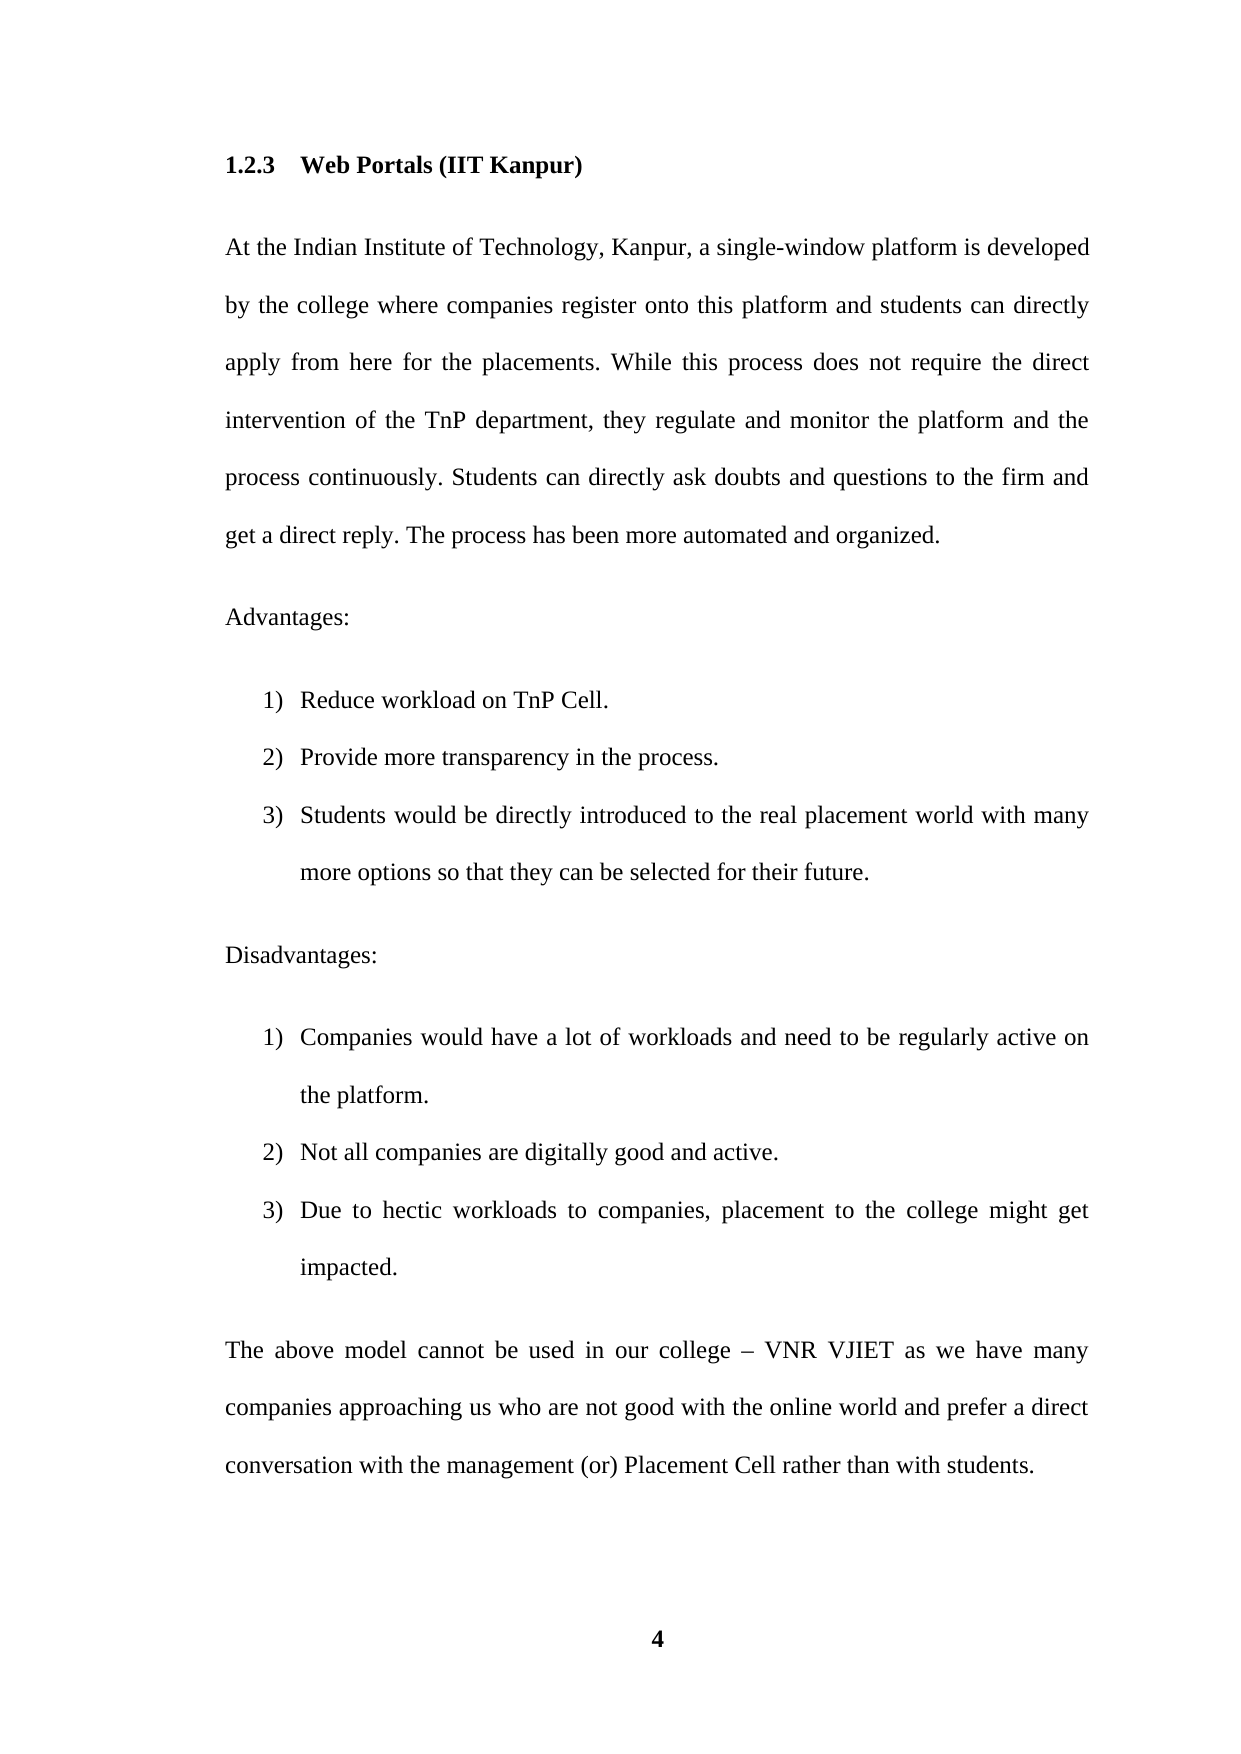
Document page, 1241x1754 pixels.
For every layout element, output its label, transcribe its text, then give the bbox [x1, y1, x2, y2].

text Advantages: [225, 602, 1090, 631]
text The above model cannot be used in our college – VNR VJIET as we have many companies approaching us who are not good with the online world and prefer a direct conversation with the management (or) Placement Cell rather than with students. [225, 1335, 1090, 1479]
list Reduce workload on TnP Cell. [262, 685, 1090, 714]
list Companies would have a lot of workloads and need to be regularly active on the platform. [262, 1022, 1090, 1109]
list Not all companies are digitally good and active. [262, 1137, 1090, 1166]
text 1.2.3 Web Portals (IIT Kanpur) [225, 150, 1090, 179]
list Provide more transparency in the process. [262, 742, 1090, 771]
text At the Indian Institute of Technology, Kanpur, a single-window platform is developed by the college where companies register onto this platform and students can directly apply from here for the placements. While this process does not require the direct intervention of the TnP department, they regulate and monitor the platform and the process continuously. Students can directly ask doubts and questions to the firm and get a direct reply. The process has been more automated and organized. [225, 232, 1090, 549]
list Students would be directly introduced to the real placement world with many more options so that they can be selected for their future. [262, 800, 1090, 886]
text Disadvantages: [225, 940, 1090, 969]
list Due to hectic workloads to companies, placement to the college might get impacted. [262, 1195, 1090, 1281]
